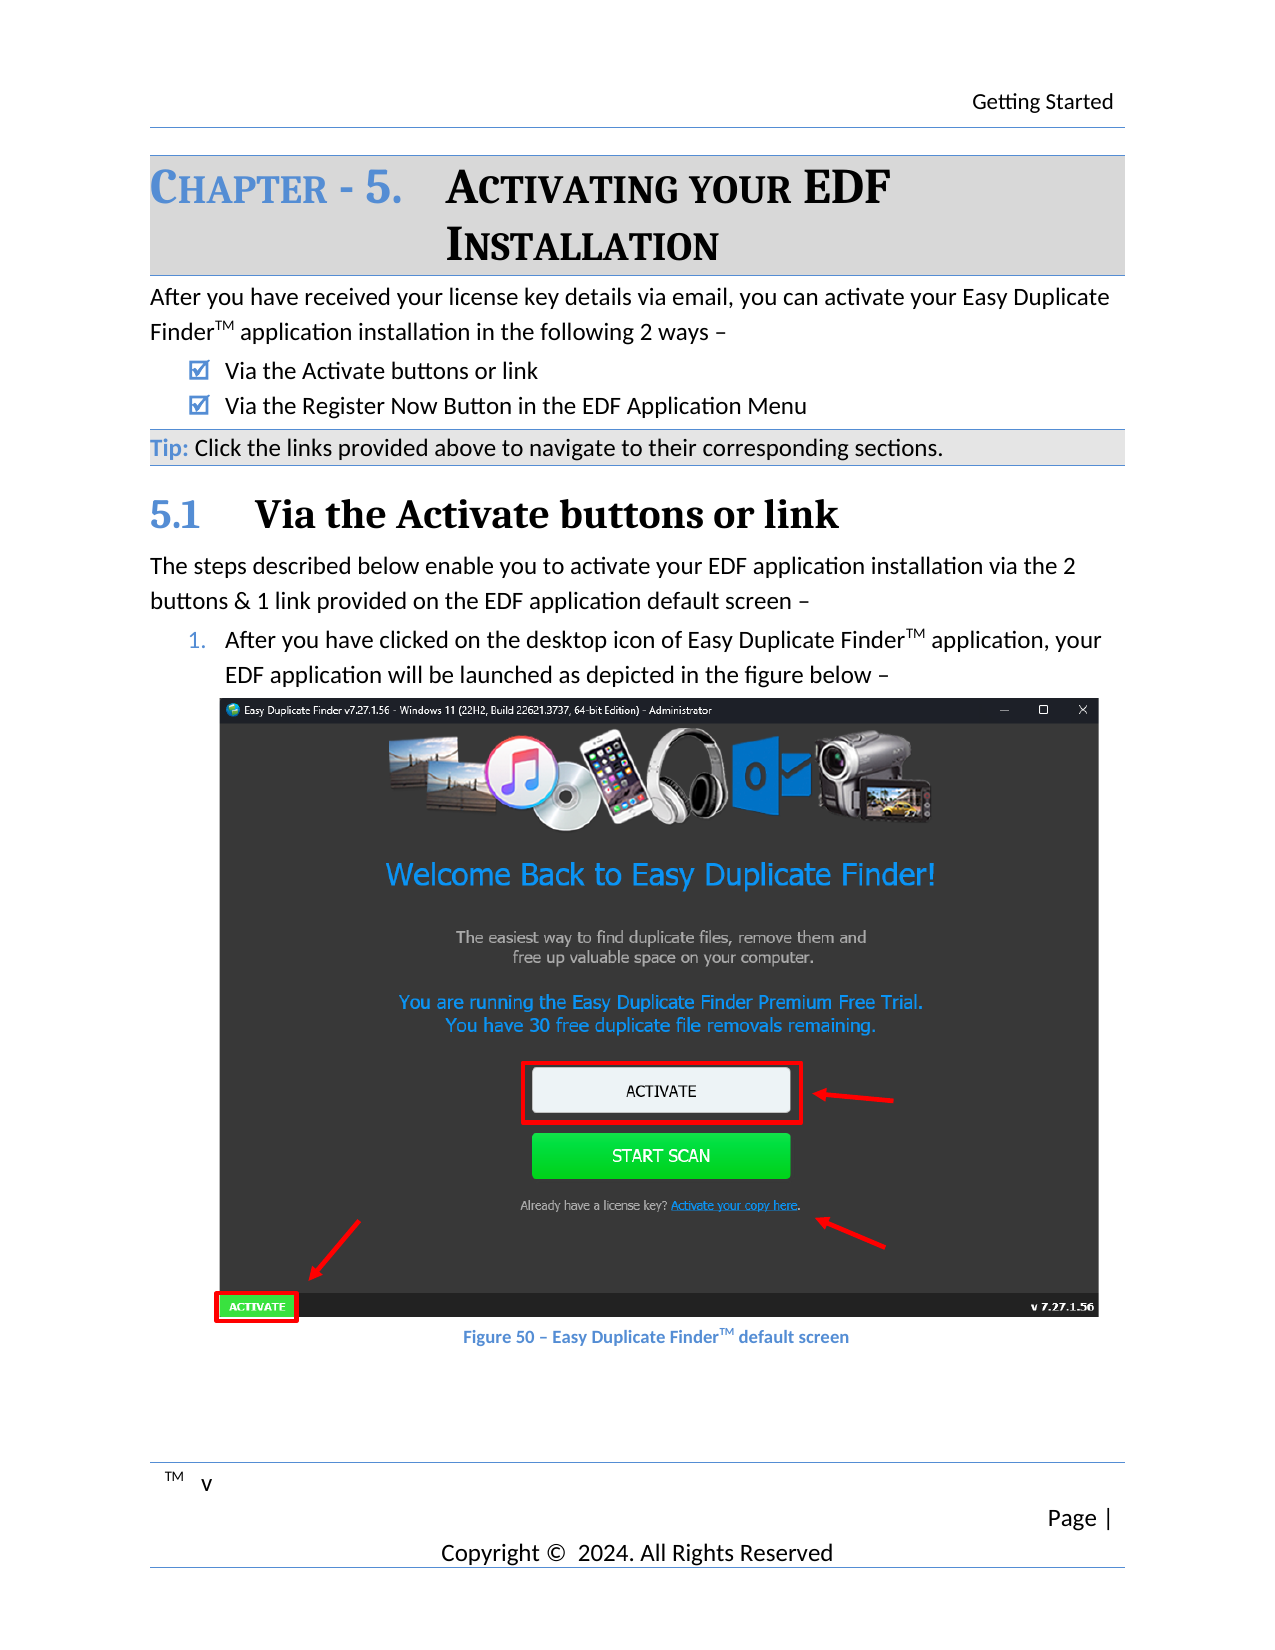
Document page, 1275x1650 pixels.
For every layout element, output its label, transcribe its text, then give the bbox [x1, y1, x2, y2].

picture [219, 1295, 294, 1317]
text After you have received your license key details via email, you can activate your Easy Duplicate FinderTM application installation in the following 2 ways – [150, 281, 1125, 346]
text Figure 50 – Easy Duplicate FinderTM default screen [187, 1325, 1125, 1348]
text Tip: Click the links provided above to navigate to their corresponding sections. [150, 430, 1125, 465]
list Via the Register Now Button in the EDF Application Menu [187, 390, 1125, 420]
subtitle Activating your EDF Installation [150, 156, 1125, 275]
subtitle Via the Activate buttons or link [150, 491, 1125, 539]
list After you have clicked on the desktop icon of Easy Duplicate FinderTM application, your EDF application will be launched as depicted in the figure below – [187, 624, 1125, 690]
picture [219, 698, 1099, 1317]
list Via the Activate buttons or link [187, 355, 1125, 385]
text The steps described below enable you to activate your EDF application installation via the 2 buttons & 1 link provided on the EDF application default screen – [150, 550, 1125, 616]
